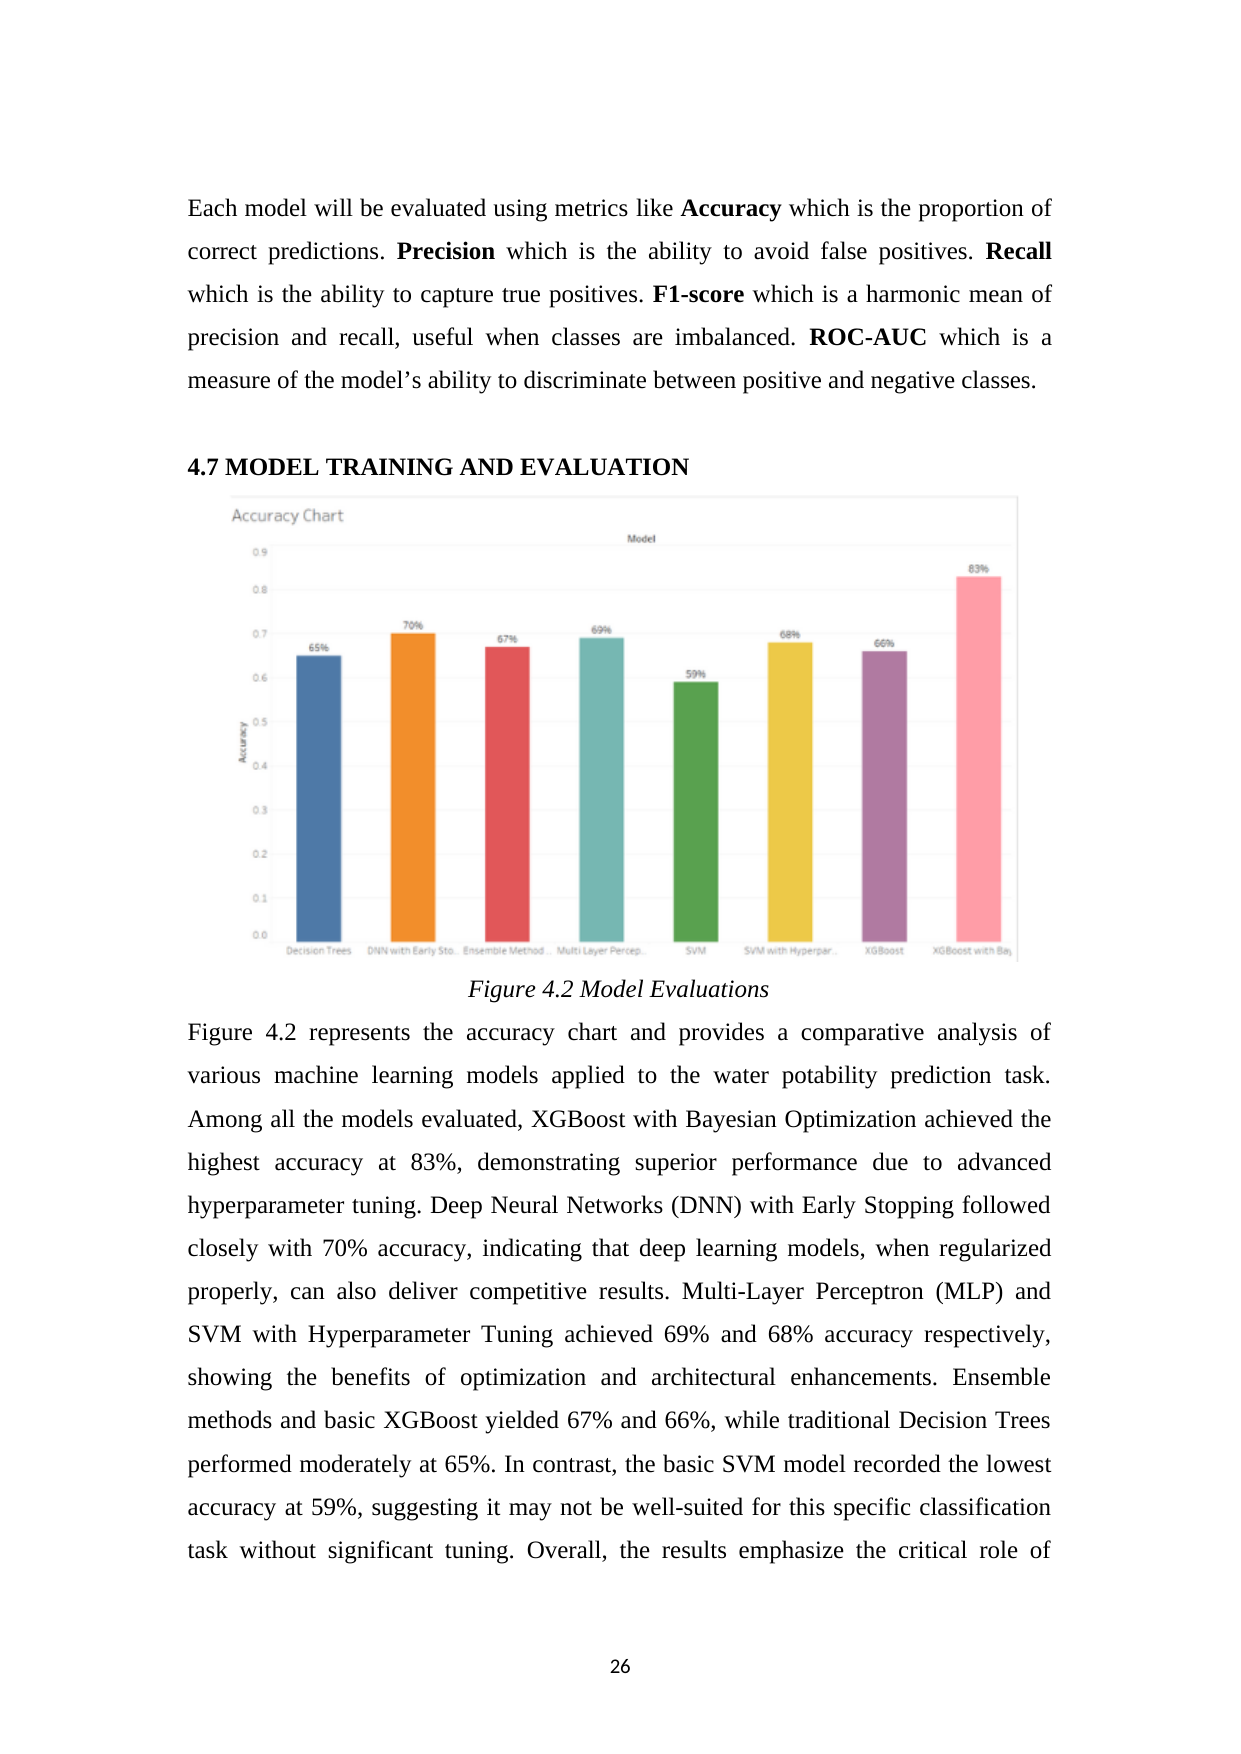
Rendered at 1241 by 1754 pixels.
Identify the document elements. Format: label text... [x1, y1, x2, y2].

text Figure 4.2 Model Evaluations [187, 974, 1052, 1003]
picture [187, 495, 1053, 962]
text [187, 1017, 1052, 1564]
text 4.7 MODEL TRAINING AND EVALUATION [187, 452, 1052, 481]
text Each model will be evaluated using metrics like Accuracy which is the proportion of correct predictions. Precision which is the ability to avoid false positives. Recall which is the ability to capture true positives. F1-score which is a harmonic mean of precision and recall, useful when classes are imbalanced. ROC-AUC which is a measure of the model’s ability to discriminate between positive and negative classes. [187, 193, 1052, 394]
